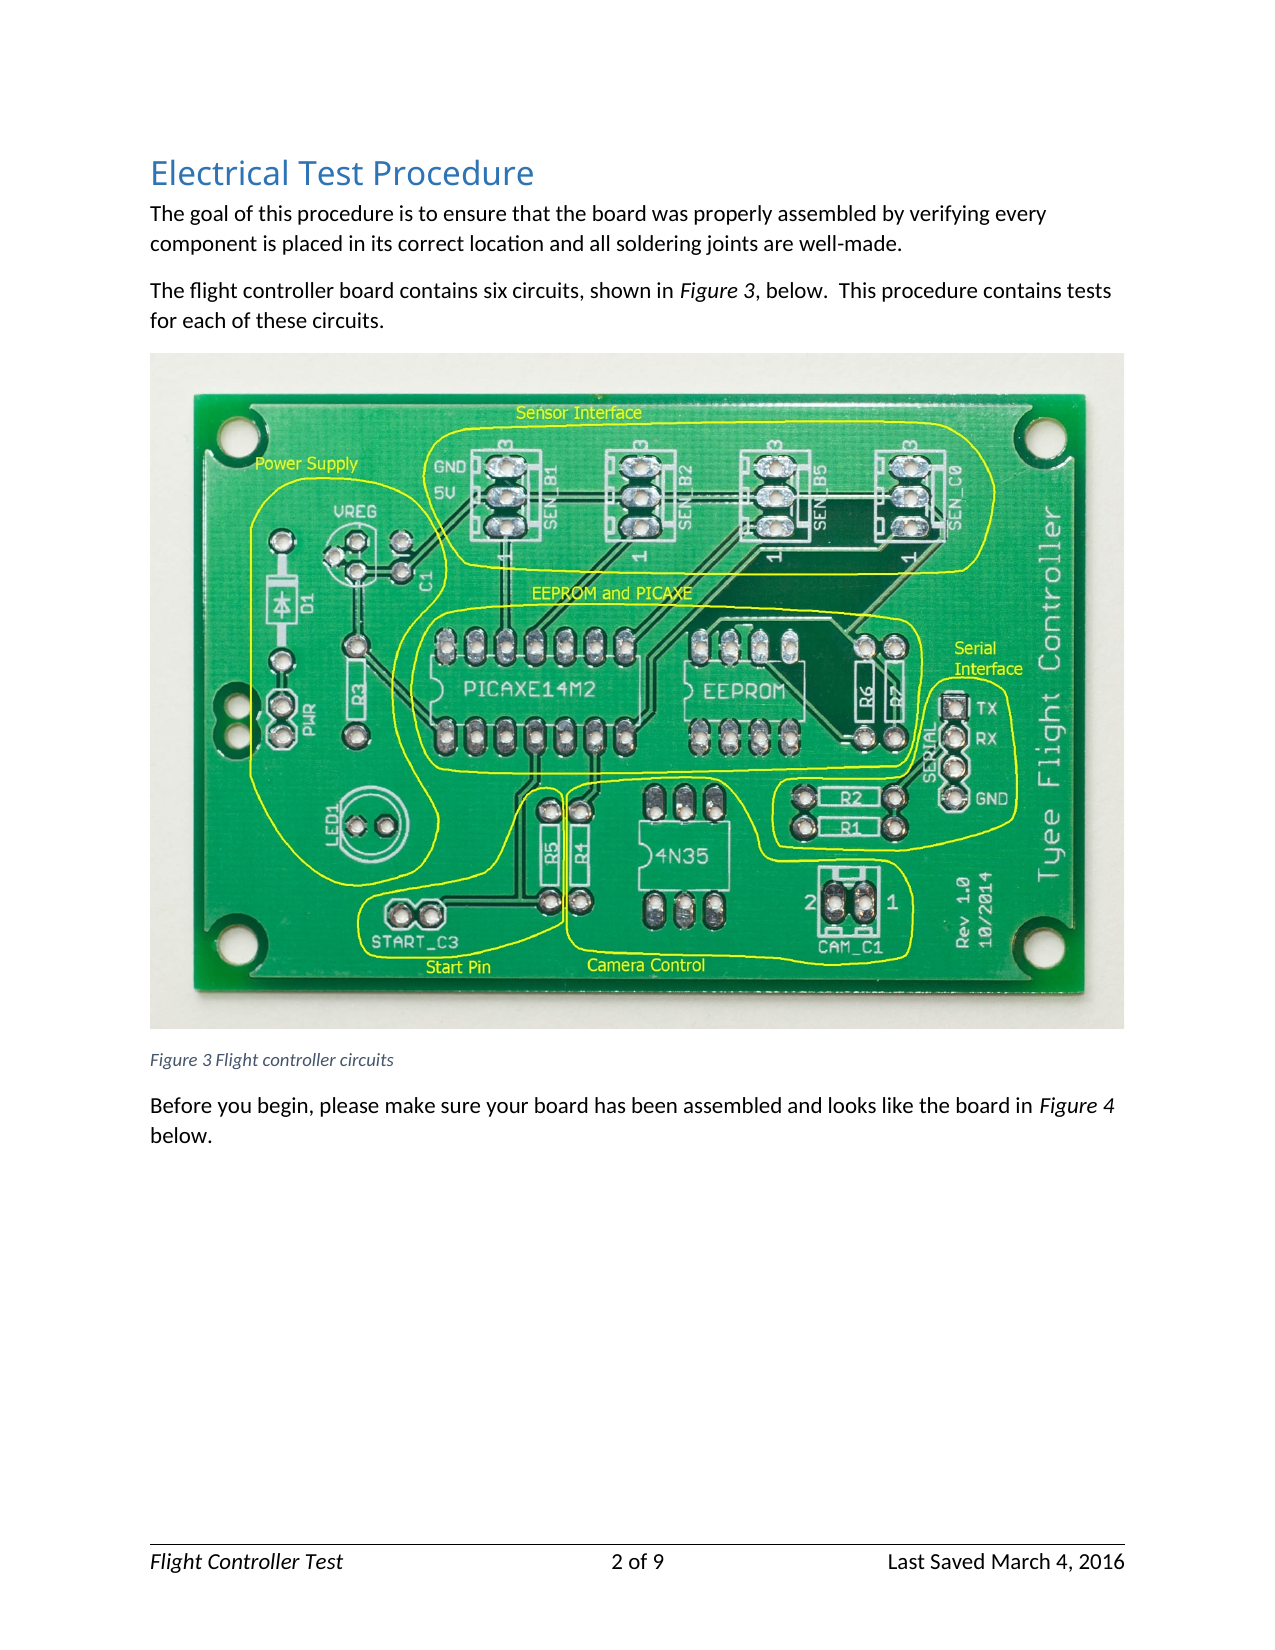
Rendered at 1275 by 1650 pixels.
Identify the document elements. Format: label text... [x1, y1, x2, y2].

text The flight controller board contains six circuits, shown in Figure 3, below. This procedure contains tests for each of these circuits. [150, 276, 1125, 334]
subtitle Electrical Test Procedure [150, 150, 1125, 195]
text Before you begin, please make sure your board has been assembled and looks like the board in Figure 4 below. [150, 1091, 1125, 1150]
text The goal of this procedure is to ensure that the board was properly assembled by verifying every component is placed in its correct location and all soldering joints are well-made. [150, 199, 1125, 257]
picture [150, 353, 1125, 1029]
